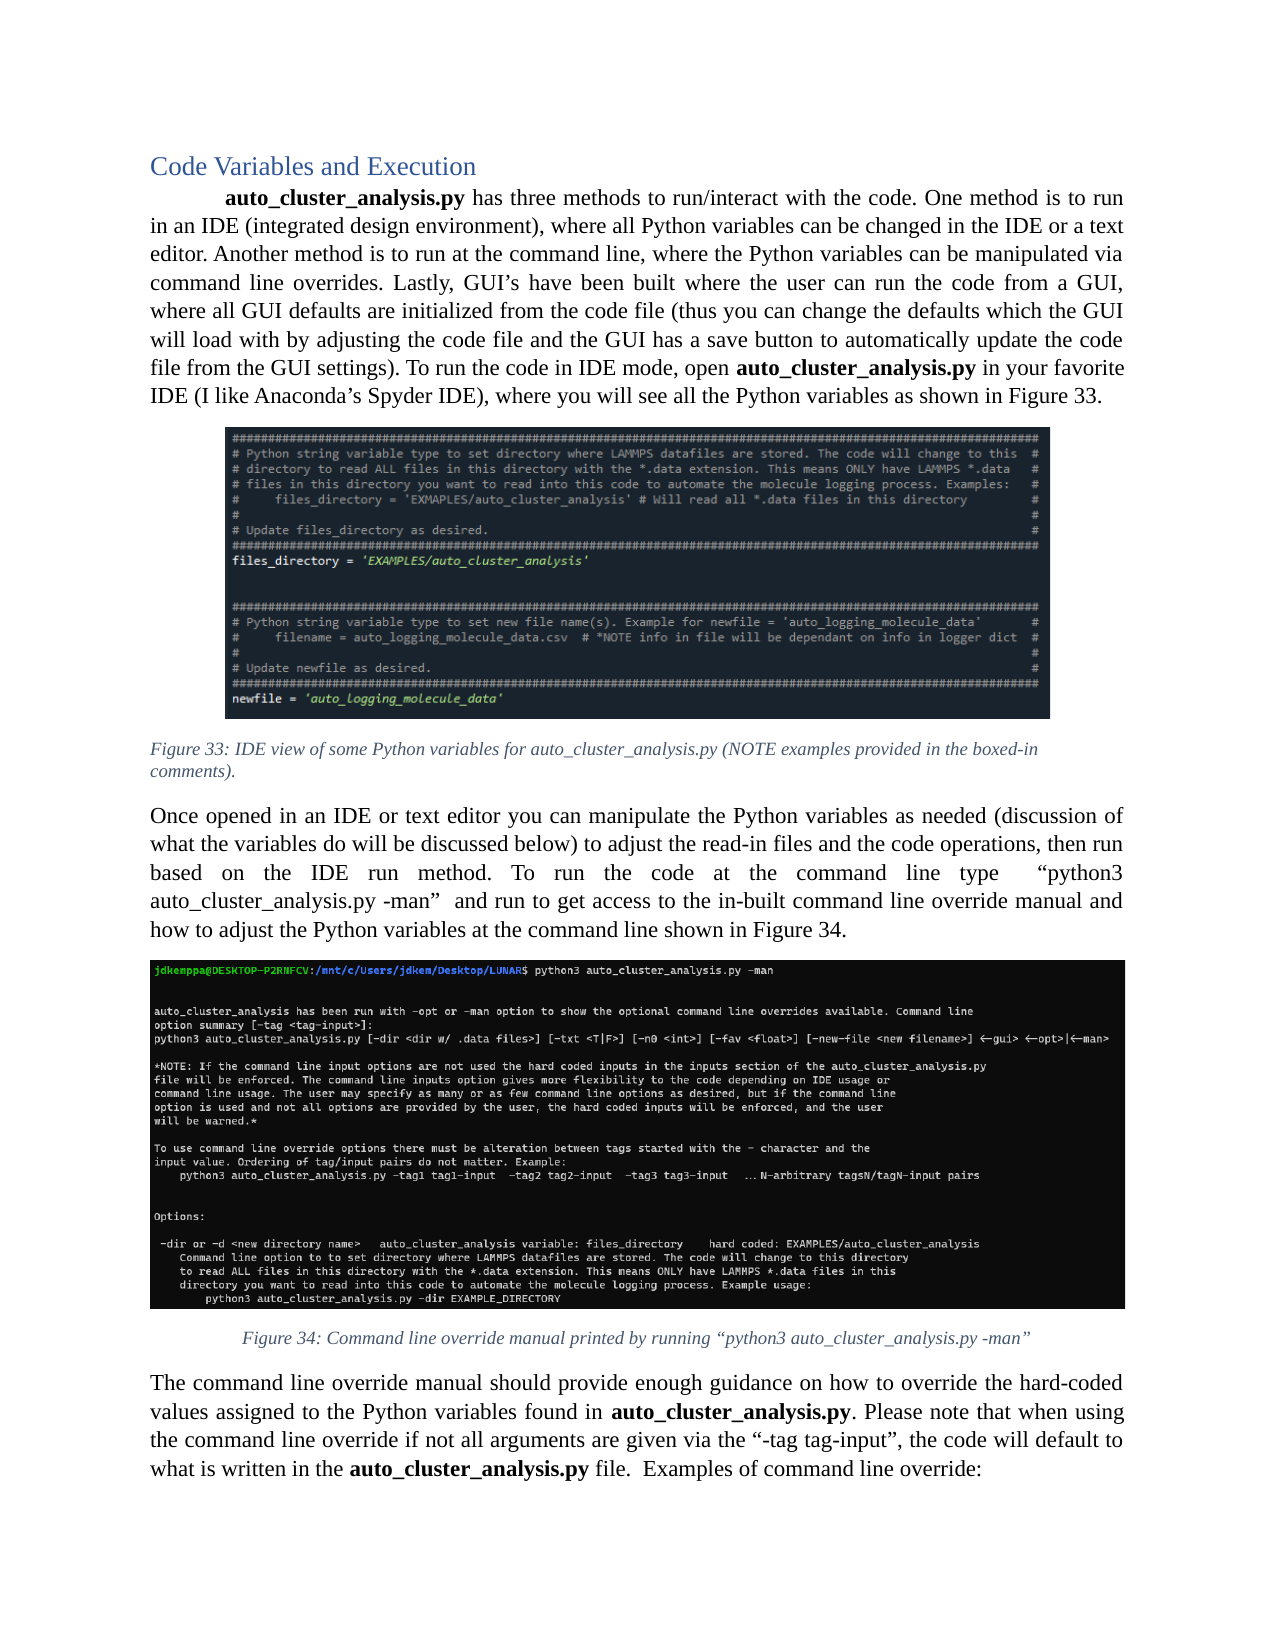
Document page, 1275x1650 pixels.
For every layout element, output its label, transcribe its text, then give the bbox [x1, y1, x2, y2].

picture [150, 960, 1125, 1309]
text The command line override manual should provide enough guidance on how to override the hard-coded values assigned to the Python variables found in auto_cluster_analysis.py. Please note that when using the command line override if not all arguments are given via the “-tag tag-input”, the code will default to what is written in the auto_cluster_analysis.py file. Examples of command line override: [150, 1369, 1125, 1481]
text Figure 34: Command line override manual printed by running “python3 auto_cluster_analysis.py -man” [150, 1327, 1125, 1348]
text auto_cluster_analysis.py has three methods to run/interact with the code. One method is to run in an IDE (integrated design environment), where all Python variables can be changed in the IDE or a text editor. Another method is to run at the command line, where the Python variables can be manipulated via command line overrides. Lastly, GUI’s have been built where the user can run the code from a GUI, where all GUI defaults are initialized from the code file (thus you can change the defaults which the GUI will load with by adjusting the code file and the GUI has a save button to automatically update the code file from the GUI settings). To run the code in IDE mode, open auto_cluster_analysis.py in your favorite IDE (I like Anaconda’s Spyder IDE), where you will see all the Python variables as shown in Figure 33. [150, 183, 1125, 409]
picture [225, 427, 1050, 719]
subtitle Code Variables and Execution [150, 150, 1125, 181]
text Once opened in an IDE or text editor you can manipulate the Python variables as needed (discussion of what the variables do will be discussed below) to adjust the read-in files and the code operations, then run based on the IDE run method. To run the code at the command line type “python3 auto_cluster_analysis.py -man” and run to get access to the in-built command line override manual and how to adjust the Python variables at the command line shown in Figure 34. [150, 802, 1125, 942]
text Figure 33: IDE view of some Python variables for auto_cluster_analysis.py (NOTE examples provided in the boxed-in comments). [150, 738, 1125, 781]
